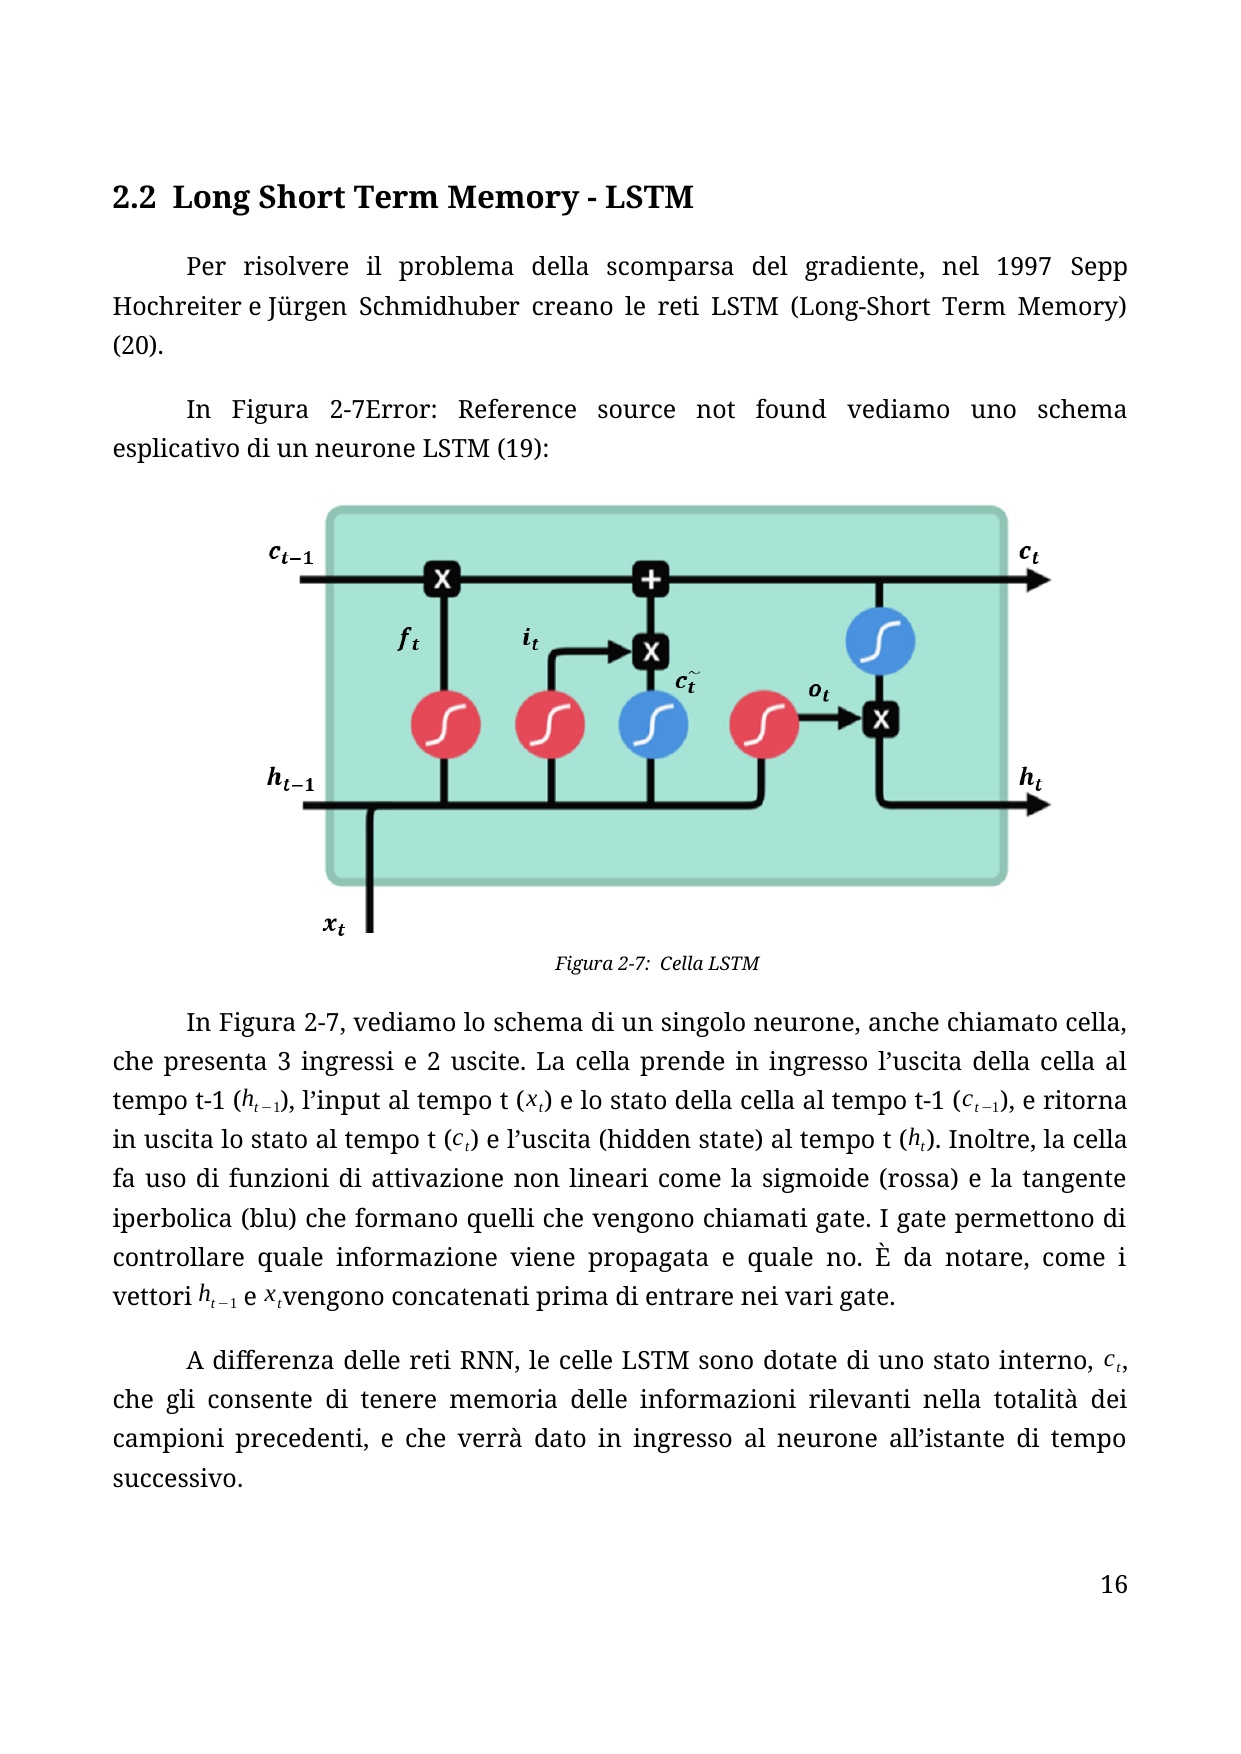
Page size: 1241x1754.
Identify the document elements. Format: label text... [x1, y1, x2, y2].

text In Figura 2-7, vediamo lo schema di un singolo neurone, anche chiamato cella, che presenta 3 ingressi e 2 uscite. La cella prende in ingresso l’uscita della cella al tempo t-1 (), l’input al tempo t () e lo stato della cella al tempo t-1 (), e ritorna in uscita lo stato al tempo t () e l’uscita (hidden state) al tempo t (). Inoltre, la cella fa uso di funzioni di attivazione non lineari come la sigmoide (rossa) e la tangente iperbolica (blu) che formano quelli che vengono chiamati gate. I gate permettono di controllare quale informazione viene propagata e quale no. È da notare, come i vettori e vengono concatenati prima di entrare nei vari gate. [112, 1004, 1128, 1313]
subtitle Long Short Term Memory - LSTM [112, 175, 1128, 218]
picture [243, 494, 1071, 947]
text Figura 2-7: Cella LSTM [112, 950, 1128, 976]
text A differenza delle reti RNN, le celle LSTM sono dotate di uno stato interno, , che gli consente di tenere memoria delle informazioni rilevanti nella totalità dei campioni precedenti, e che verrà dato in ingresso al neurone all’istante di tempo successivo. [112, 1343, 1128, 1494]
text Per risolvere il problema della scomparsa del gradiente, nel 1997 Sepp Hochreiter e Jürgen Schmidhuber creano le reti LSTM (Long-Short Term Memory) (20). [112, 249, 1128, 361]
